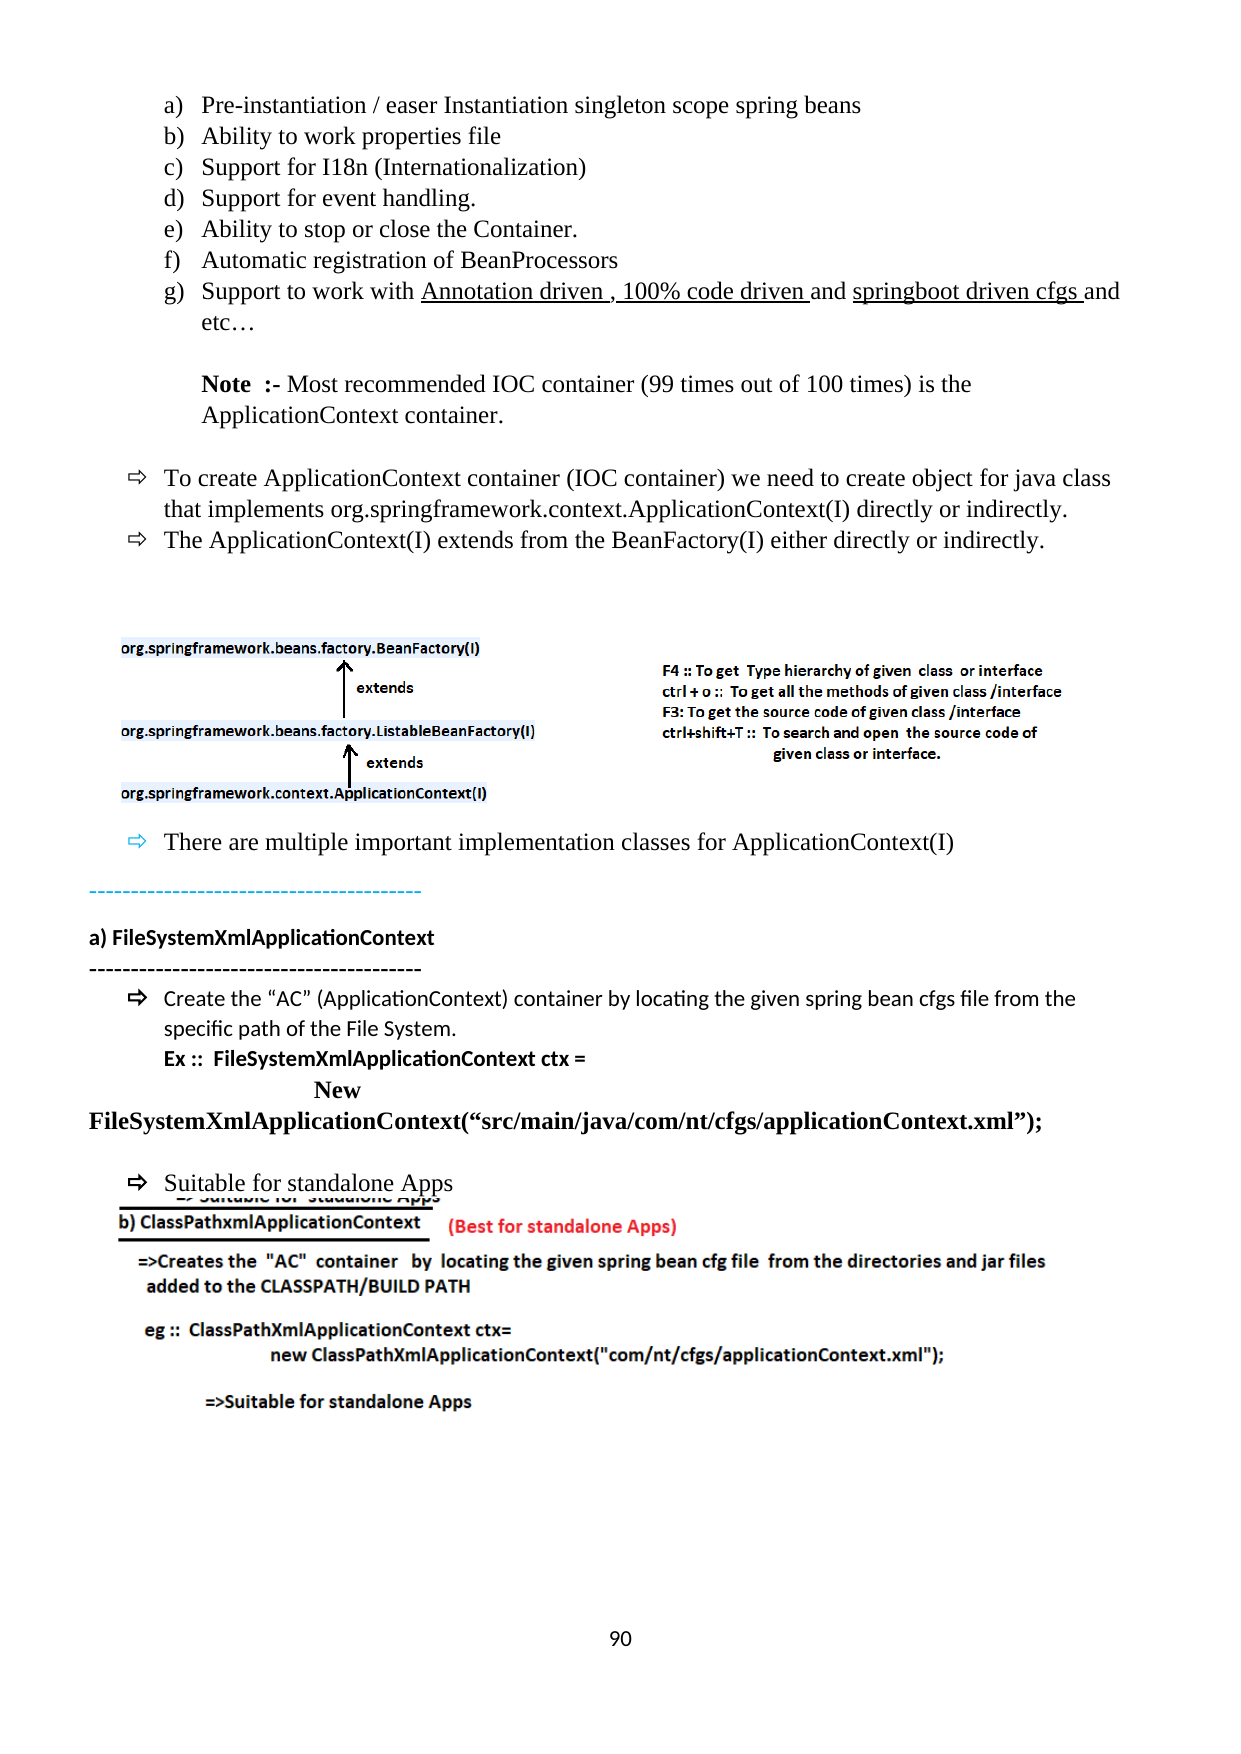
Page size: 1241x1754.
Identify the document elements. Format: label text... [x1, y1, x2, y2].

list Ability to stop or close the Container. [164, 214, 1152, 243]
text New FileSystemXmlApplicationContext(“src/main/java/com/nt/cfgs/applicationContext.xml”); [89, 1075, 1152, 1134]
text ---------------------------------------- [89, 875, 1152, 904]
list Support to work with Annotation driven , 100% code driven and springboot driven cfgs and etc… [164, 276, 1152, 336]
text ---------------------------------------- [89, 953, 1152, 982]
list Ex :: FileSystemXmlApplicationContext ctx = [164, 1044, 1152, 1073]
list Pre-instantiation / easer Instantiation singleton scope spring beans [164, 90, 1152, 119]
text a) FileSystemXmlApplicationContext [89, 923, 1152, 951]
list Support for event handling. [164, 183, 1152, 212]
list Create the “AC” (ApplicationContext) container by locating the given spring bean cfgs file from the specific path of the File System. [126, 984, 1152, 1042]
list There are multiple important implementation classes for ApplicationContext(I) [126, 827, 1152, 856]
picture [88, 1198, 1152, 1431]
list Support for I18n (Internationalization) [164, 152, 1152, 181]
list Note :- Most recommended IOC container (99 times out of 100 times) is the ApplicationContext container. [201, 369, 1152, 429]
picture [88, 617, 1150, 826]
list To create ApplicationContext container (IOC container) we need to create object for java class that implements org.springframework.context.ApplicationContext(I) directly or indirectly. [126, 463, 1152, 522]
list Suitable for standalone Apps [126, 1168, 1152, 1197]
picture [141, 836, 146, 846]
picture [128, 837, 140, 845]
list The ApplicationContext(I) extends from the BeanFactory(I) either directly or indirectly. [126, 525, 1152, 553]
list Automatic registration of BeanProcessors [164, 245, 1152, 274]
list Ability to work properties file [164, 121, 1152, 150]
